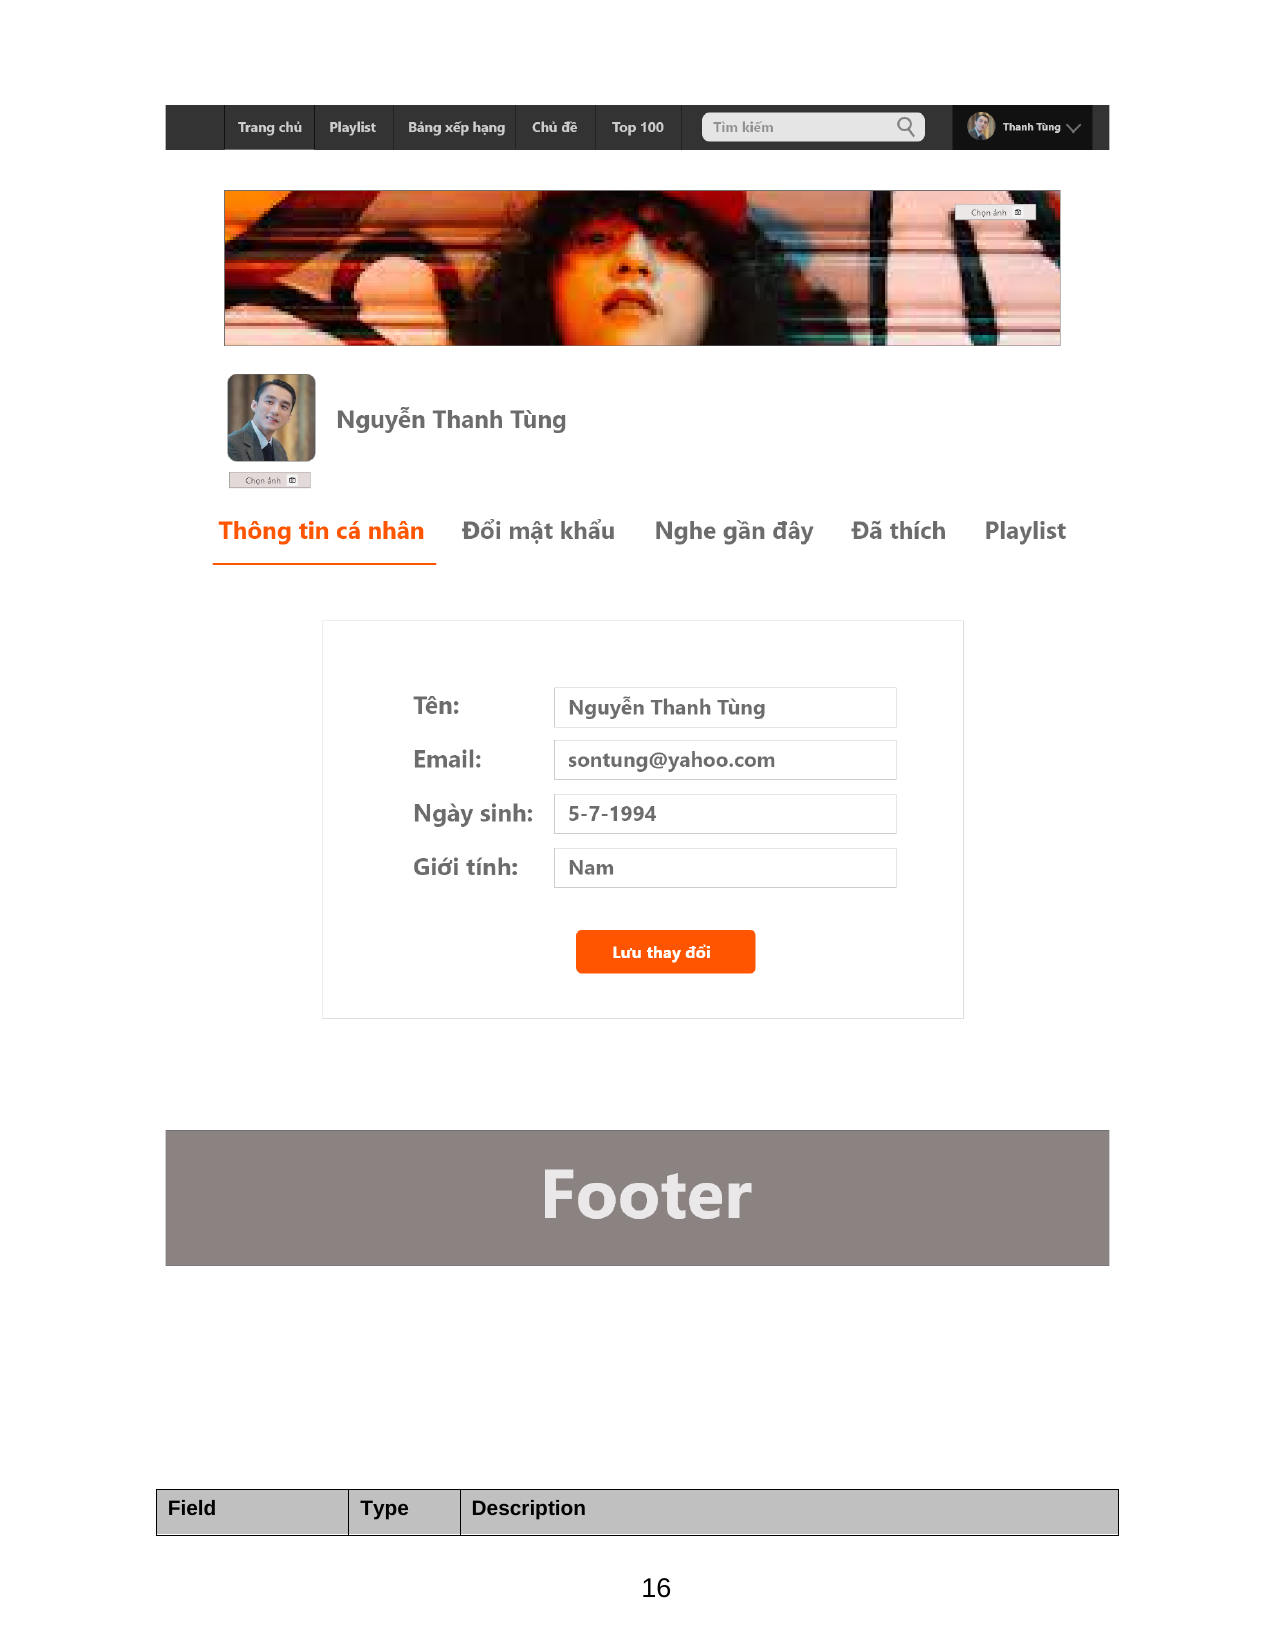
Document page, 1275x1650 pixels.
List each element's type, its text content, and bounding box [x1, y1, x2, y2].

picture [165, 105, 1110, 1266]
table_header Type [349, 1490, 460, 1534]
table_header Field [157, 1490, 348, 1534]
table_header Description [461, 1490, 1118, 1534]
